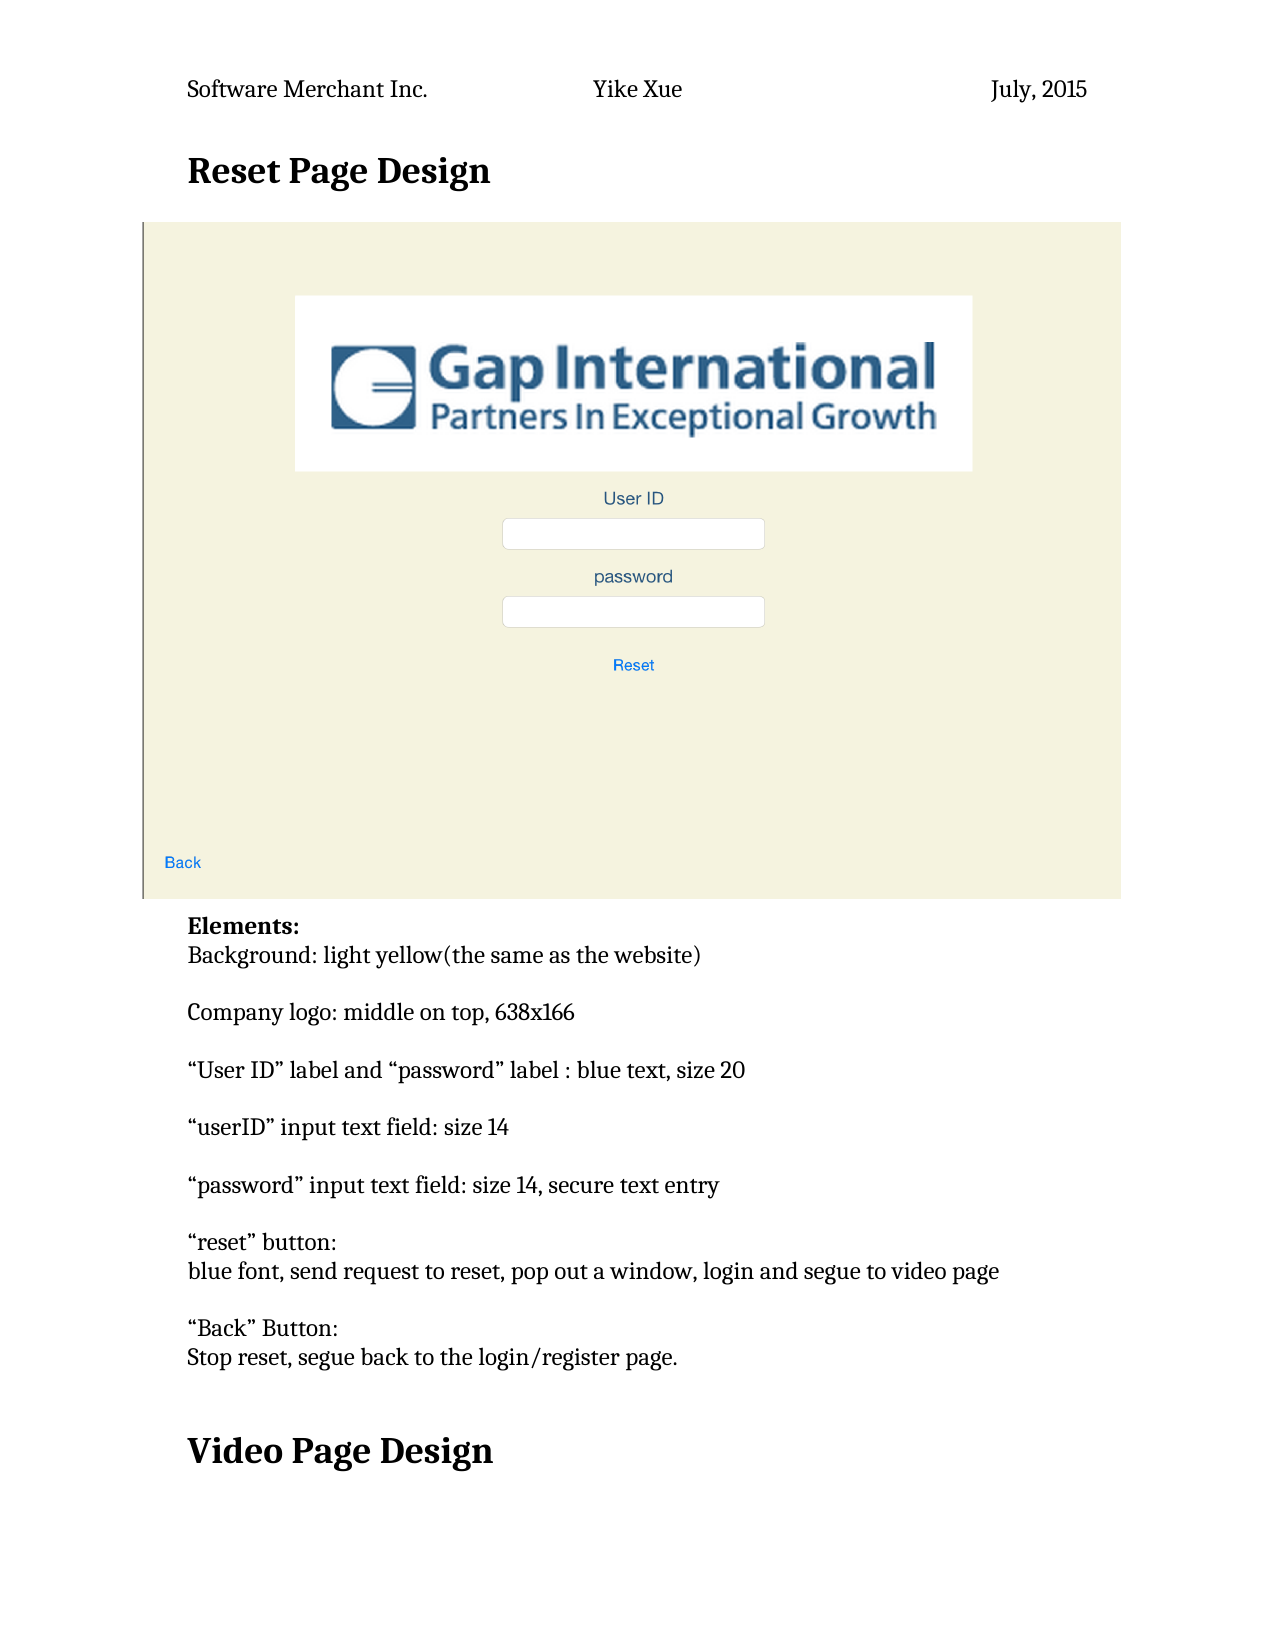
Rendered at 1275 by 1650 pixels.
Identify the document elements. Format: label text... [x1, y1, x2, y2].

text “userID” input text field: size 14 [187, 1113, 1087, 1142]
text “Back” Button: [187, 1314, 1087, 1343]
text Elements: [187, 898, 1087, 941]
text “reset” button: [187, 1228, 1087, 1257]
text Background: light yellow(the same as the website) [187, 941, 1087, 969]
text Reset Page Design [187, 150, 1087, 193]
text “User ID” label and “password” label : blue text, size 20 [187, 1056, 1087, 1084]
text Video Page Design [187, 1429, 1087, 1472]
text Stop reset, segue back to the login/register page. [187, 1343, 1087, 1372]
picture [141, 222, 1120, 898]
text “password” input text field: size 14, secure text entry [187, 1171, 1087, 1199]
text blue font, send request to reset, pop out a window, login and segue to video page [187, 1257, 1087, 1286]
text Company logo: middle on top, 638x166 [187, 998, 1087, 1027]
